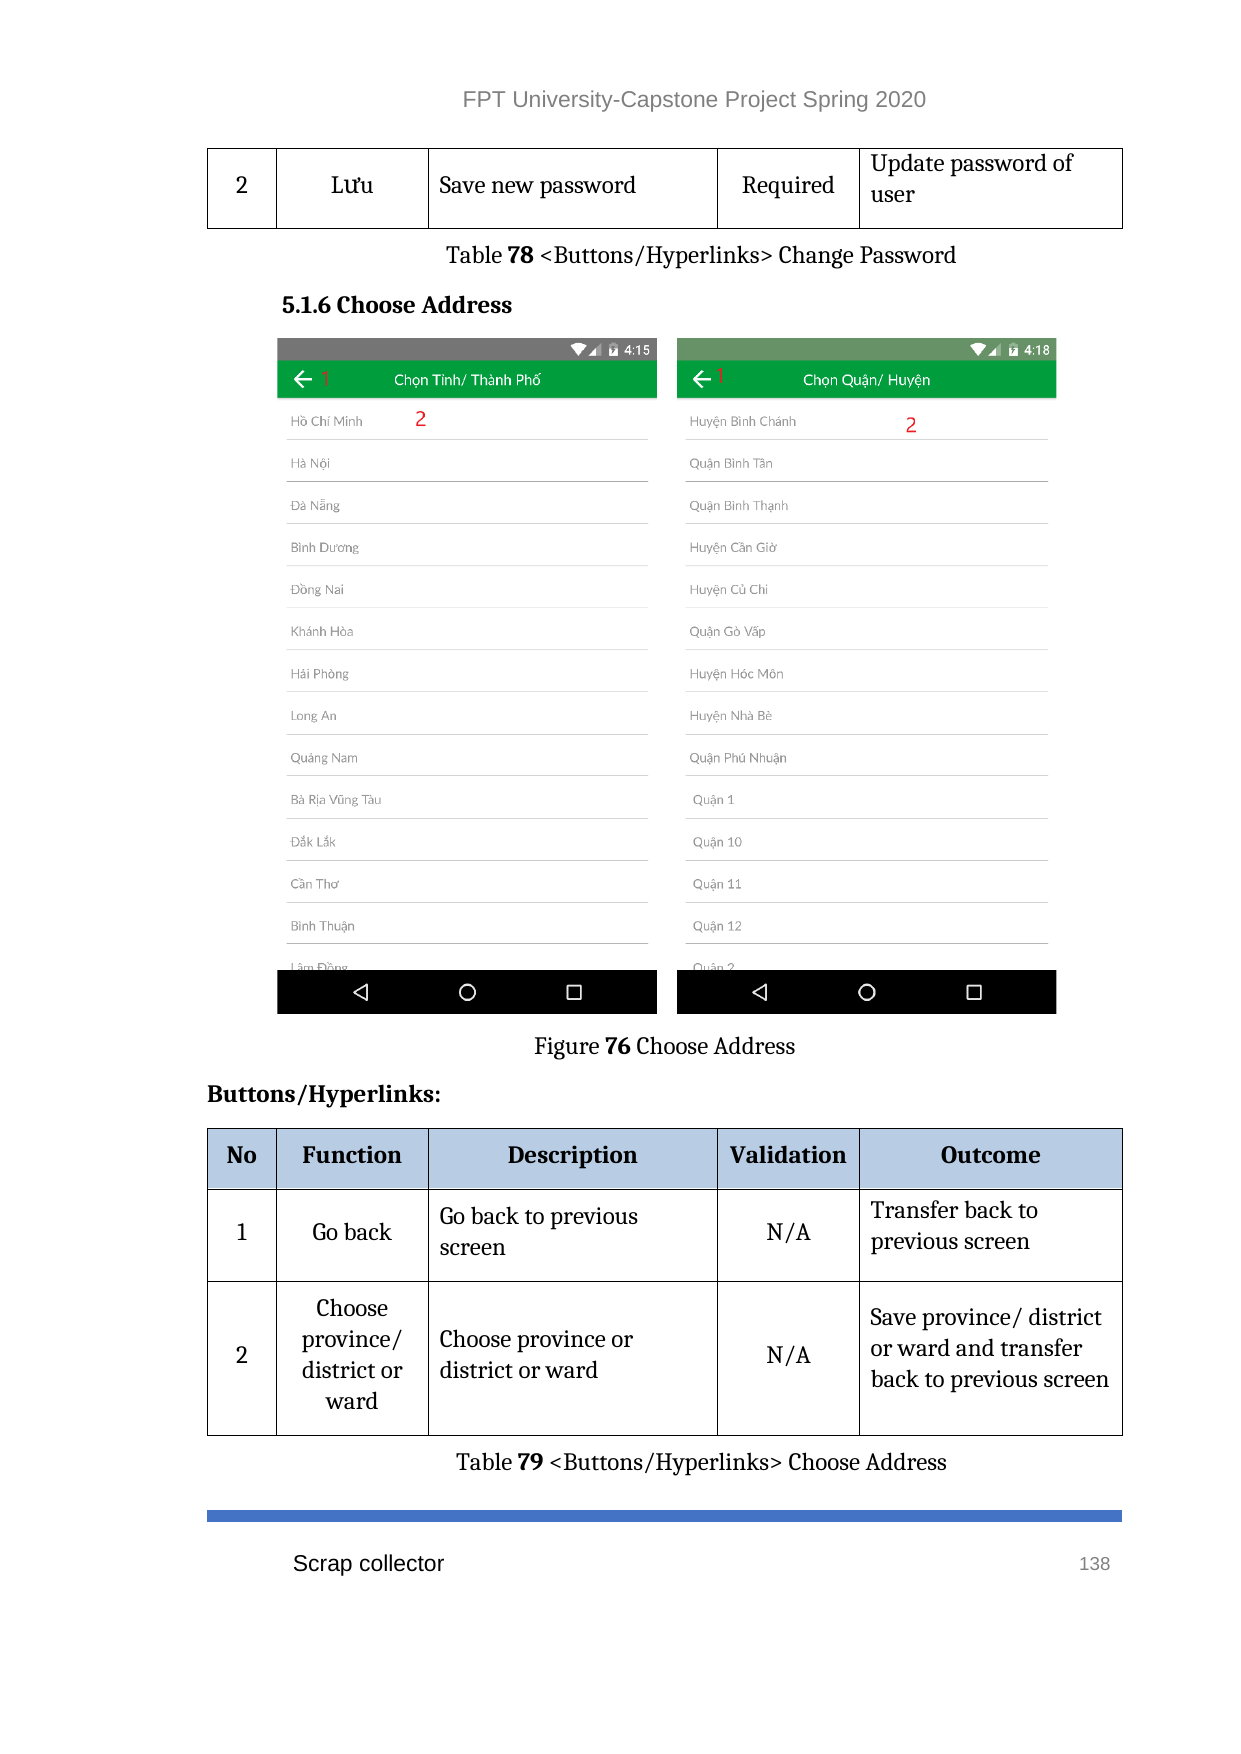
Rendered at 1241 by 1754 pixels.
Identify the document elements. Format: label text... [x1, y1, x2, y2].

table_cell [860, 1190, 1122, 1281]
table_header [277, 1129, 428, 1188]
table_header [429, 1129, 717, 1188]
text Buttons/Hyperlinks: [207, 1080, 1122, 1108]
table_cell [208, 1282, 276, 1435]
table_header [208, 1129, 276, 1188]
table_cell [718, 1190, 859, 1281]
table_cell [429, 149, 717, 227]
picture [277, 338, 657, 1014]
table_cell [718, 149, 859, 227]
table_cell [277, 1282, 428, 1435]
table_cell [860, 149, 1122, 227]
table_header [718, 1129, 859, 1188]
subtitle 5.1.6 Choose Address [282, 291, 1122, 319]
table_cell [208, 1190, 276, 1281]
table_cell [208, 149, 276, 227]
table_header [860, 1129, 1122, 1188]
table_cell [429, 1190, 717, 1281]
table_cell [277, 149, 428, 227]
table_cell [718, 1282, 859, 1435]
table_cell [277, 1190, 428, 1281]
picture [677, 338, 1057, 1014]
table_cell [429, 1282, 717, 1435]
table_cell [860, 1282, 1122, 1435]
